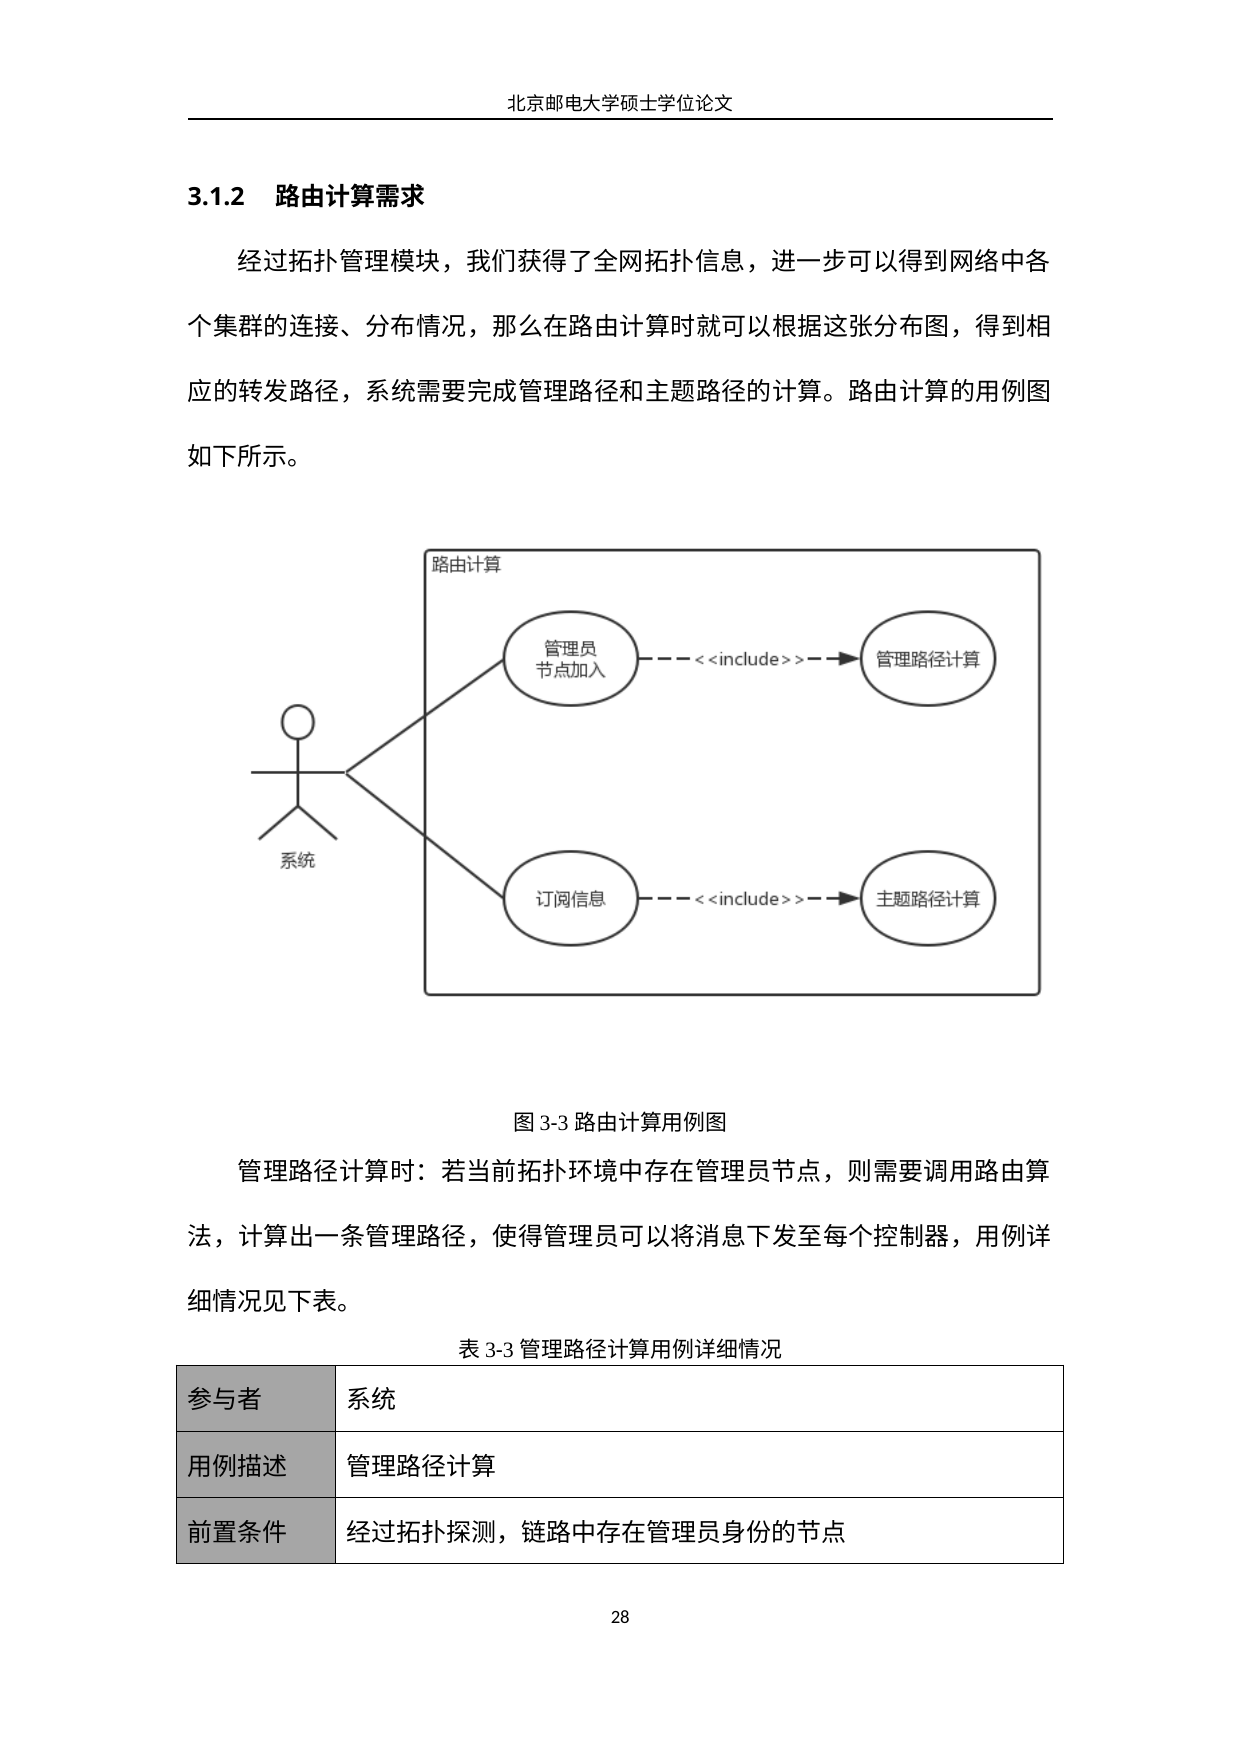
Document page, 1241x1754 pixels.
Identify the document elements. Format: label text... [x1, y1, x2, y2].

table_cell 用例描述 [177, 1432, 335, 1497]
text 表3-3 管理路径计算用例详细情况 [187, 1332, 1053, 1364]
text 管理路径计算时：若当前拓扑环境中存在管理员节点，则需要调用路由算法，计算出一条管理路径，使得管理员可以将消息下发至每个控制器，用例详细情况见下表。 [187, 1137, 1053, 1332]
text 经过拓扑管理模块，我们获得了全网拓扑信息，进一步可以得到网络中各个集群的连接、分布情况，那么在路由计算时就可以根据这张分布图，得到相应的转发路径，系统需要完成管理路径和主题路径的计算。路由计算的用例图如下所示。 [187, 227, 1053, 487]
text 图3-3 路由计算用例图 [187, 1104, 1053, 1137]
table_cell 前置条件 [177, 1498, 335, 1563]
table_cell 管理路径计算 [336, 1432, 1063, 1497]
table_header 系统 [336, 1366, 1063, 1431]
table_cell 经过拓扑探测，链路中存在管理员身份的节点 [336, 1498, 1063, 1563]
list 路由计算需求 [187, 162, 1053, 227]
table_header 参与者 [177, 1366, 335, 1431]
picture [187, 487, 1121, 1078]
